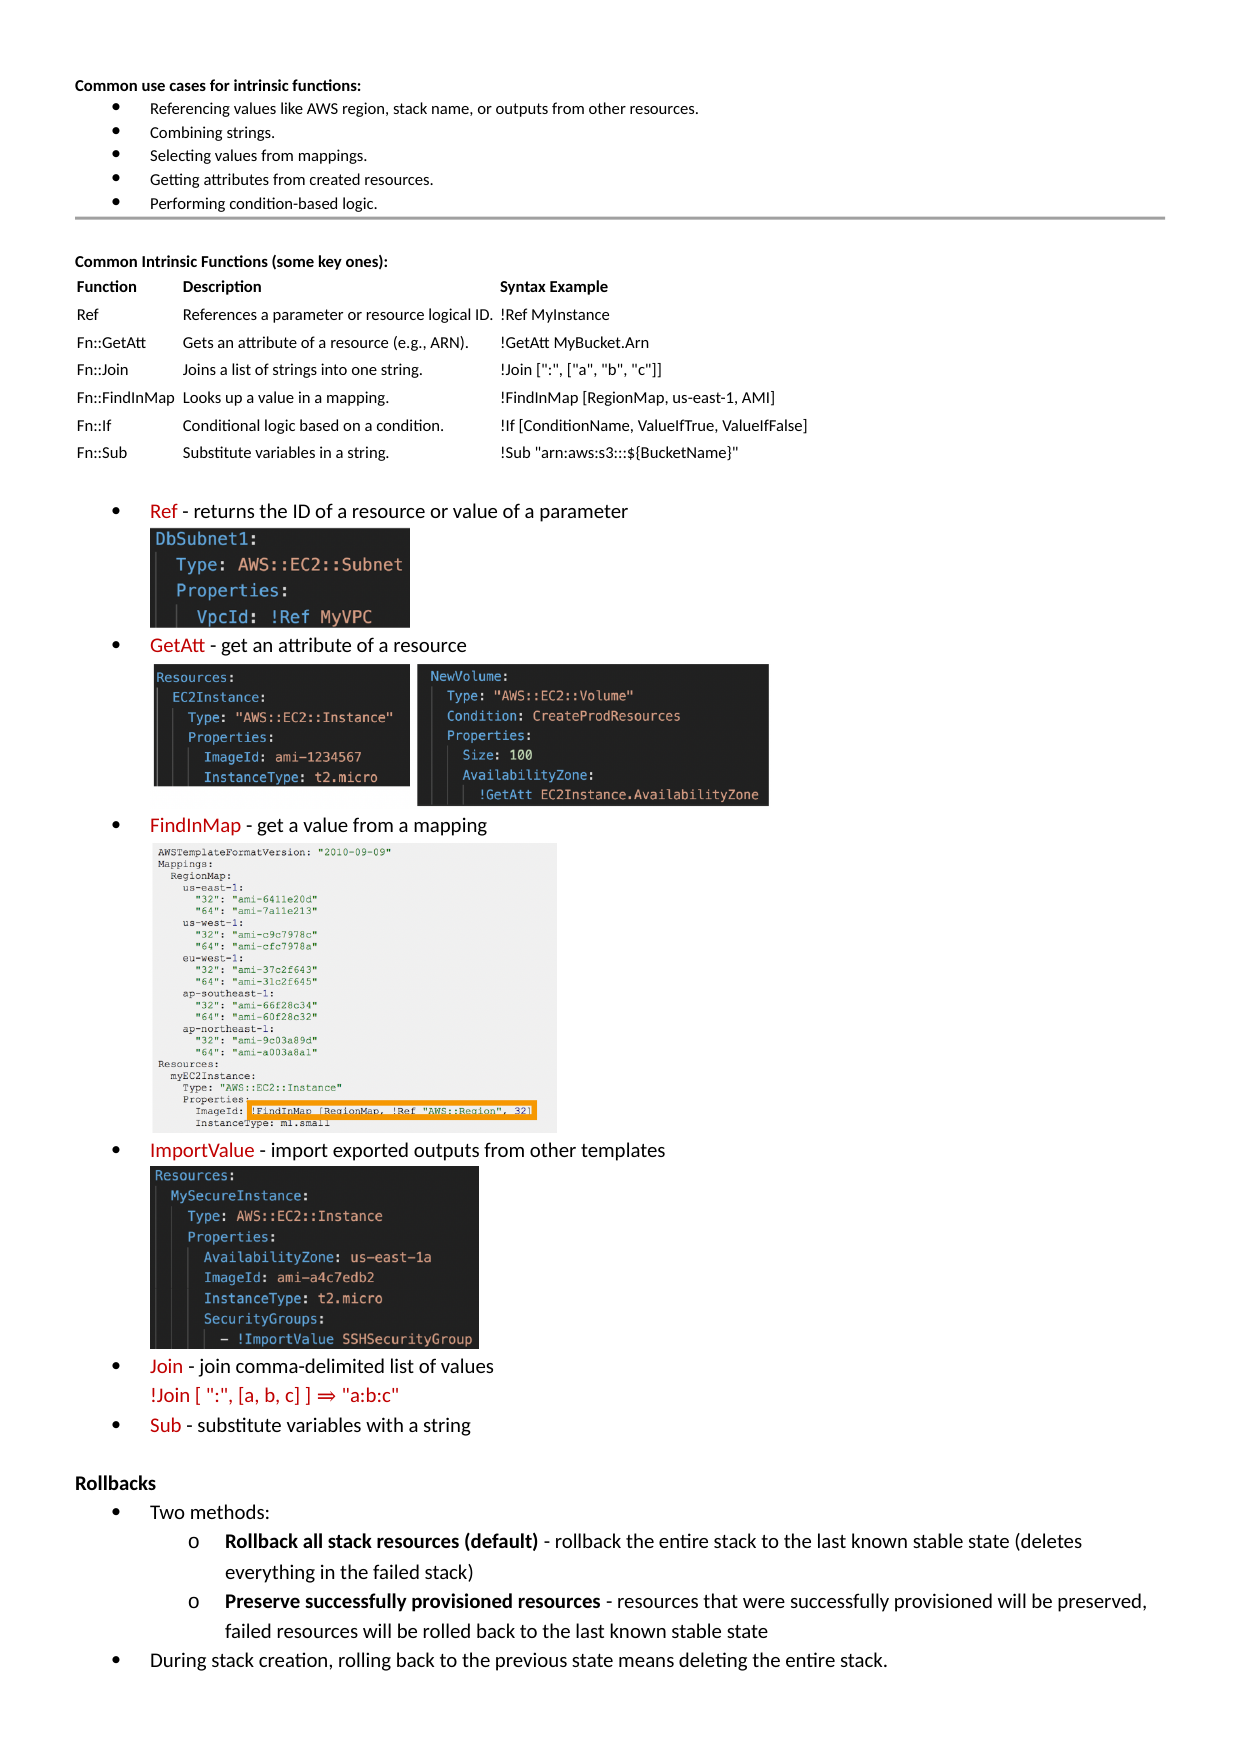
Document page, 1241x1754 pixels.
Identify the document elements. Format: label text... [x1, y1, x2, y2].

list GetAtt - get an attribute of a resource [112, 632, 1165, 657]
list Sub - substitute variables with a string [112, 1412, 1165, 1437]
list Join - join comma-delimited list of values [112, 1353, 1165, 1378]
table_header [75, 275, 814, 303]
list ImportValue - import exported outputs from other templates [112, 1137, 1165, 1162]
list Rollback all stack resources (default) - rollback the entire stack to the last known stable state (deletes everything in the failed stack) [187, 1529, 1165, 1584]
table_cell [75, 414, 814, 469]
list FindInMap - get a value from a mapping [112, 813, 1165, 838]
text Rollbacks [75, 1470, 1165, 1496]
list Referencing values like AWS region, stack name, or outputs from other resources. [112, 98, 1165, 119]
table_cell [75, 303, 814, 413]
text !Join [ ":", [a, b, c] ] ⇒ "a:b:c" [150, 1382, 1165, 1408]
list Selecting values from mappings. [112, 146, 1165, 166]
picture [150, 1166, 479, 1349]
list Two methods: [112, 1499, 1165, 1525]
picture [150, 841, 557, 1133]
picture [150, 661, 772, 809]
list Getting attributes from created resources. [112, 169, 1165, 190]
text Common use cases for intrinsic functions: [75, 75, 1165, 95]
list Preserve successfully provisioned resources - resources that were successfully provisioned will be preserved, failed resources will be rolled back to the last known stable state [187, 1588, 1165, 1644]
list Ref - returns the ID of a resource or value of a parameter [112, 498, 1165, 523]
list Combining strings. [112, 122, 1165, 143]
list Performing condition-based logic. [112, 193, 1165, 213]
picture [150, 527, 410, 628]
text Common Intrinsic Functions (some key ones): [75, 252, 1165, 272]
list During stack creation, rolling back to the previous state means deleting the entire stack. [112, 1647, 1165, 1673]
